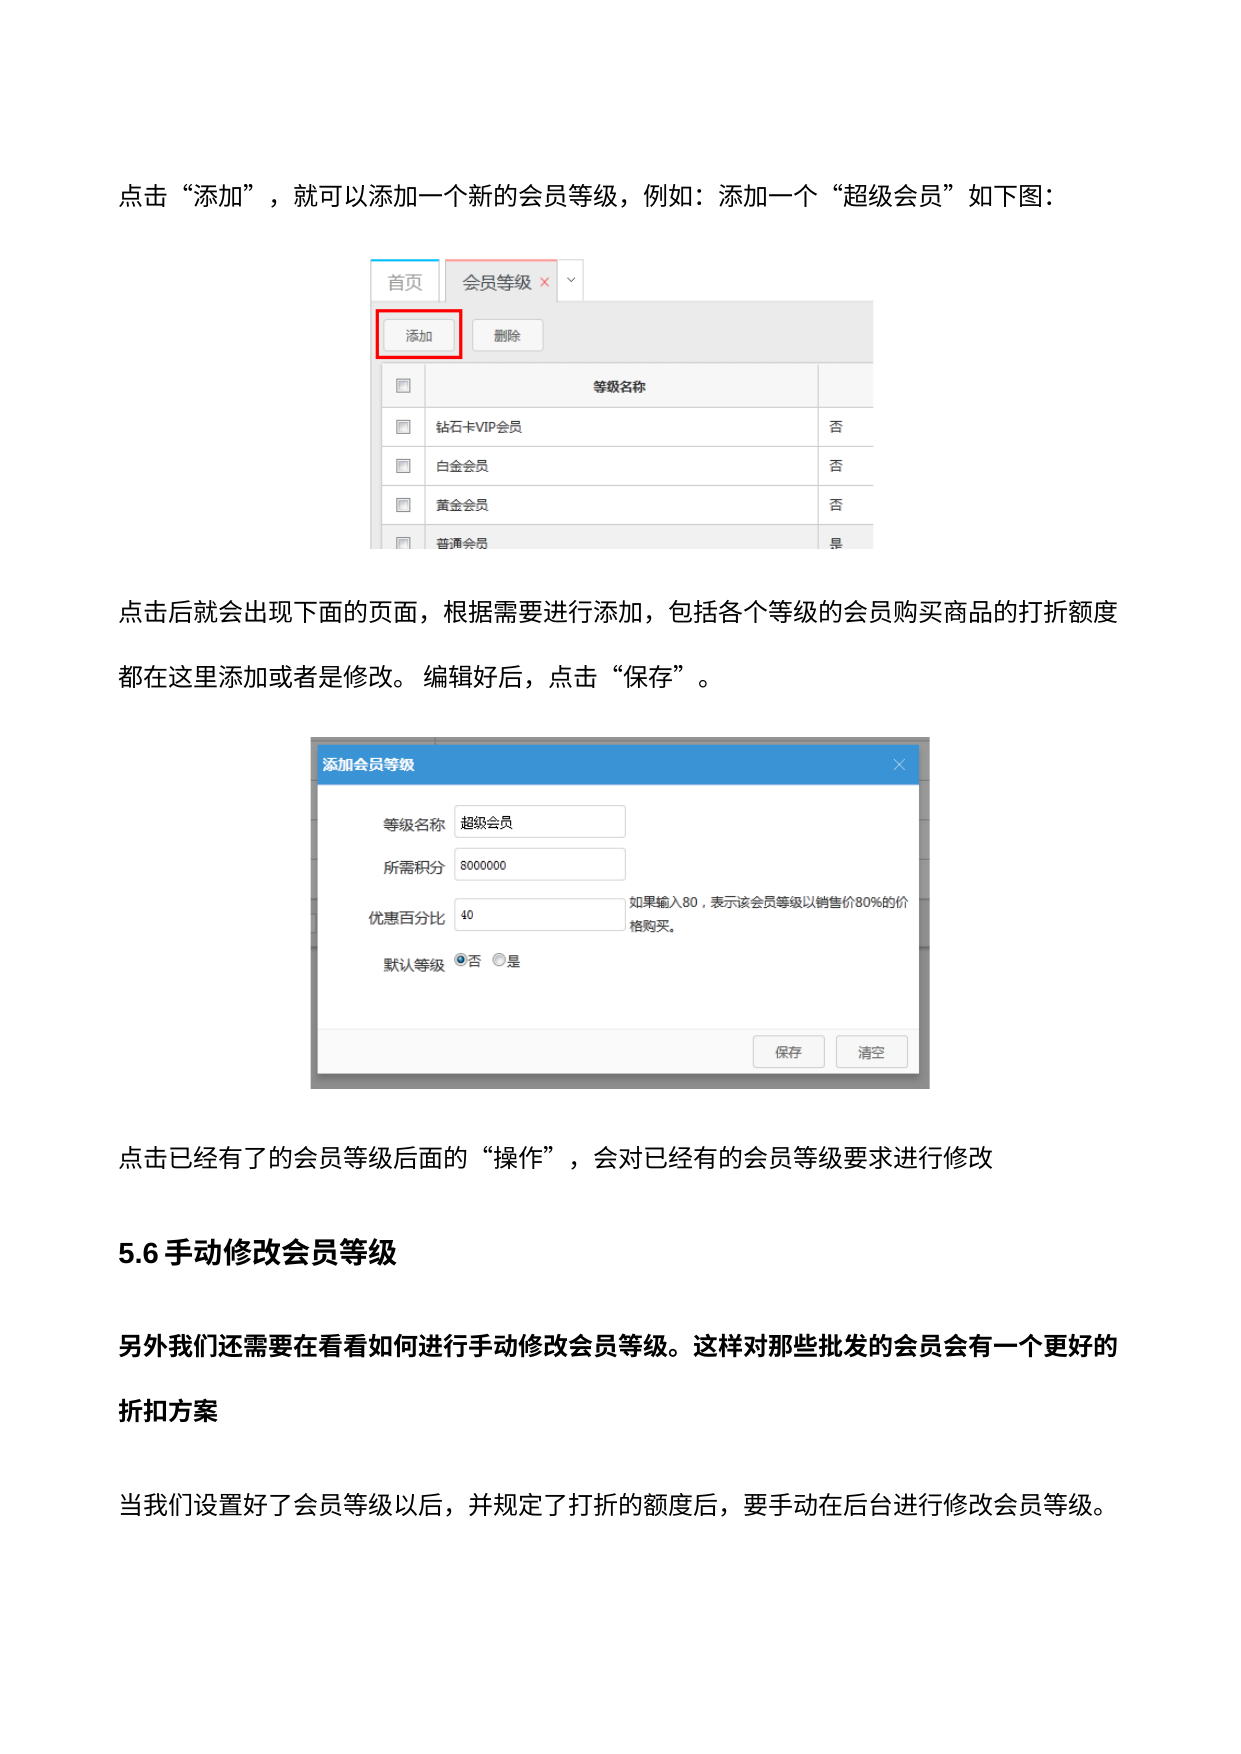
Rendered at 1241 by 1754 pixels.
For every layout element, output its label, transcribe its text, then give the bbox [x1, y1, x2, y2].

text 点击后就会出现下面的页面，根据需要进行添加，包括各个等级的会员购买商品的打折额度都在这里添加或者是修改。 编辑好后，点击“保存”。 [118, 578, 1122, 708]
picture [310, 737, 930, 1089]
picture [366, 256, 874, 549]
text 点击已经有了的会员等级后面的“操作”，会对已经有的会员等级要求进行修改 [118, 1124, 1122, 1189]
text 当我们设置好了会员等级以后，并规定了打折的额度后，要手动在后台进行修改会员等级。 [118, 1471, 1122, 1536]
text 点击“添加”，就可以添加一个新的会员等级，例如：添加一个“超级会员”如下图： [118, 162, 1122, 227]
text 5.6手动修改会员等级 [118, 1218, 1122, 1283]
text 另外我们还需要在看看如何进行手动修改会员等级。这样对那些批发的会员会有一个更好的折扣方案 [118, 1312, 1122, 1442]
